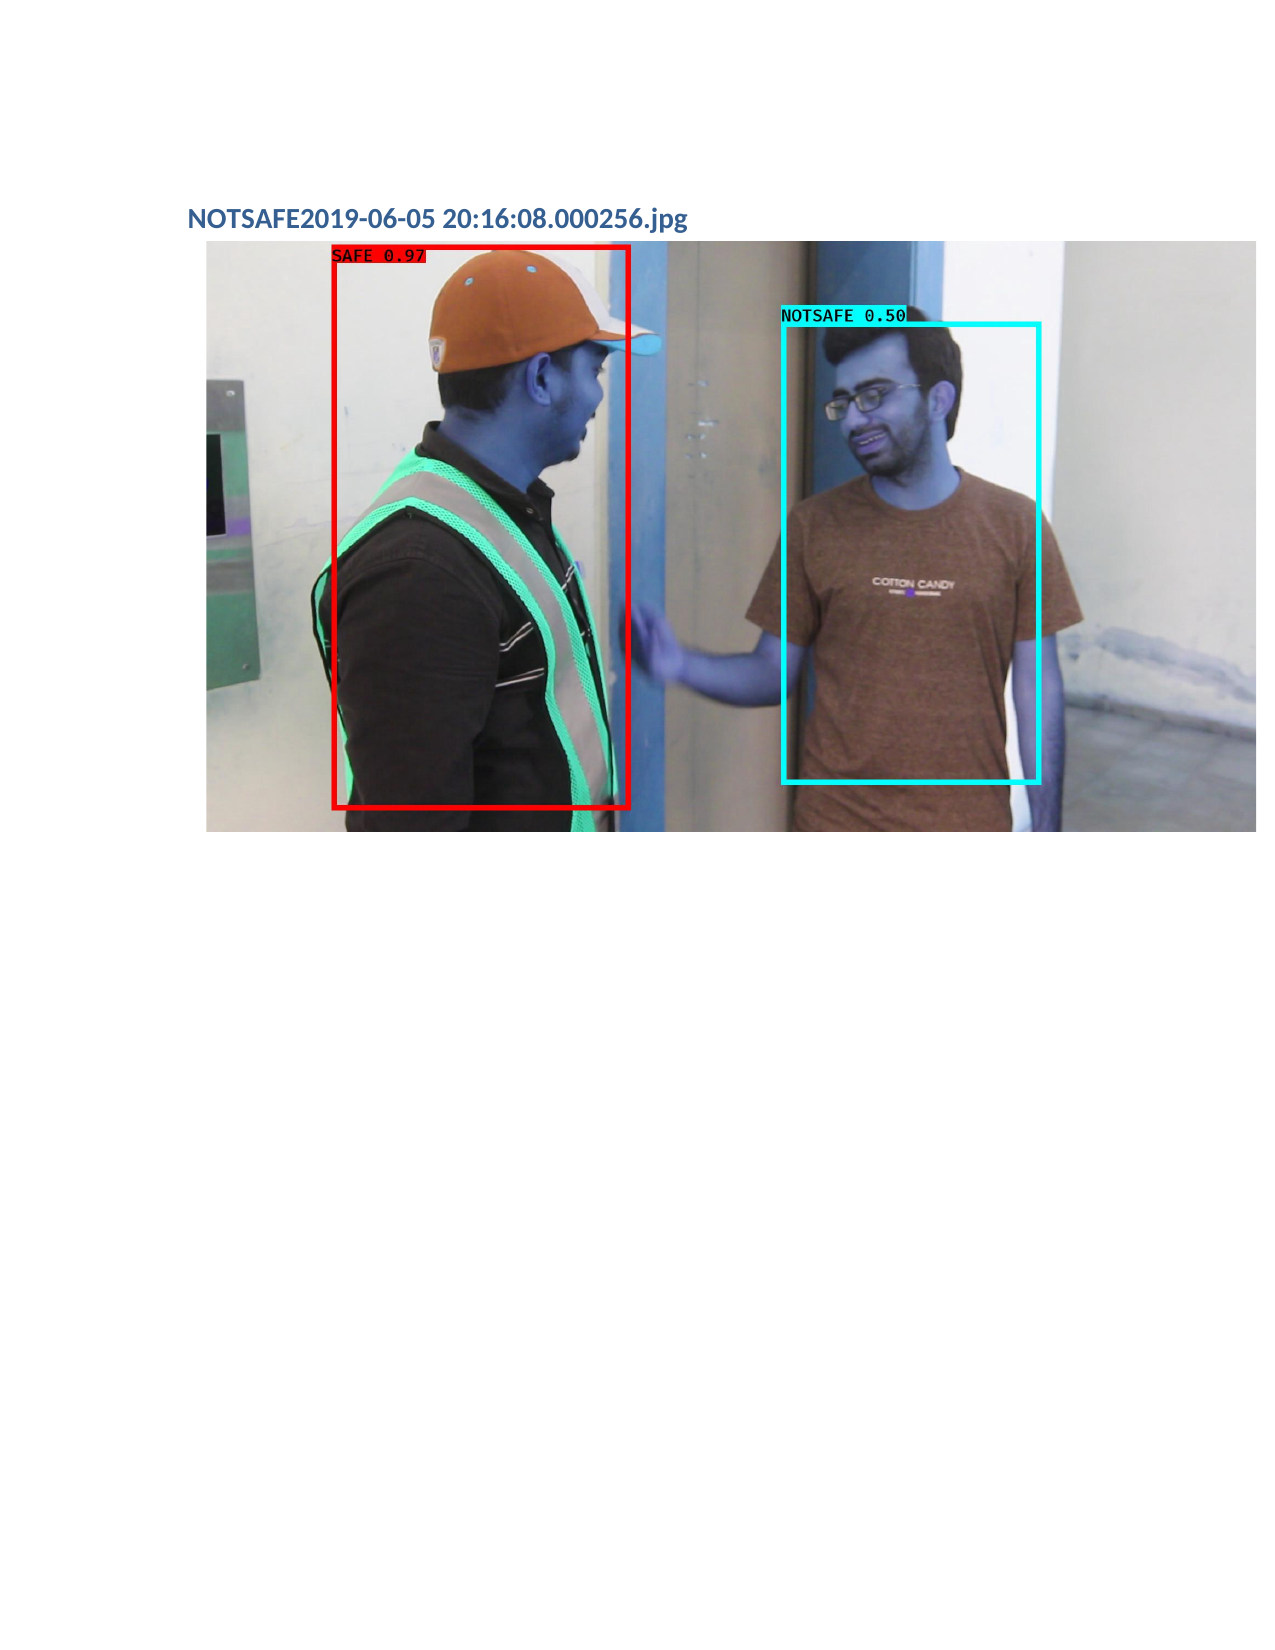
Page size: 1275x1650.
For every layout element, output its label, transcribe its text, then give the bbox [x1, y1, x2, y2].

subtitle NOTSAFE2019-06-05 20:16:08.000256.jpg [187, 200, 1087, 236]
picture [206, 241, 1257, 832]
